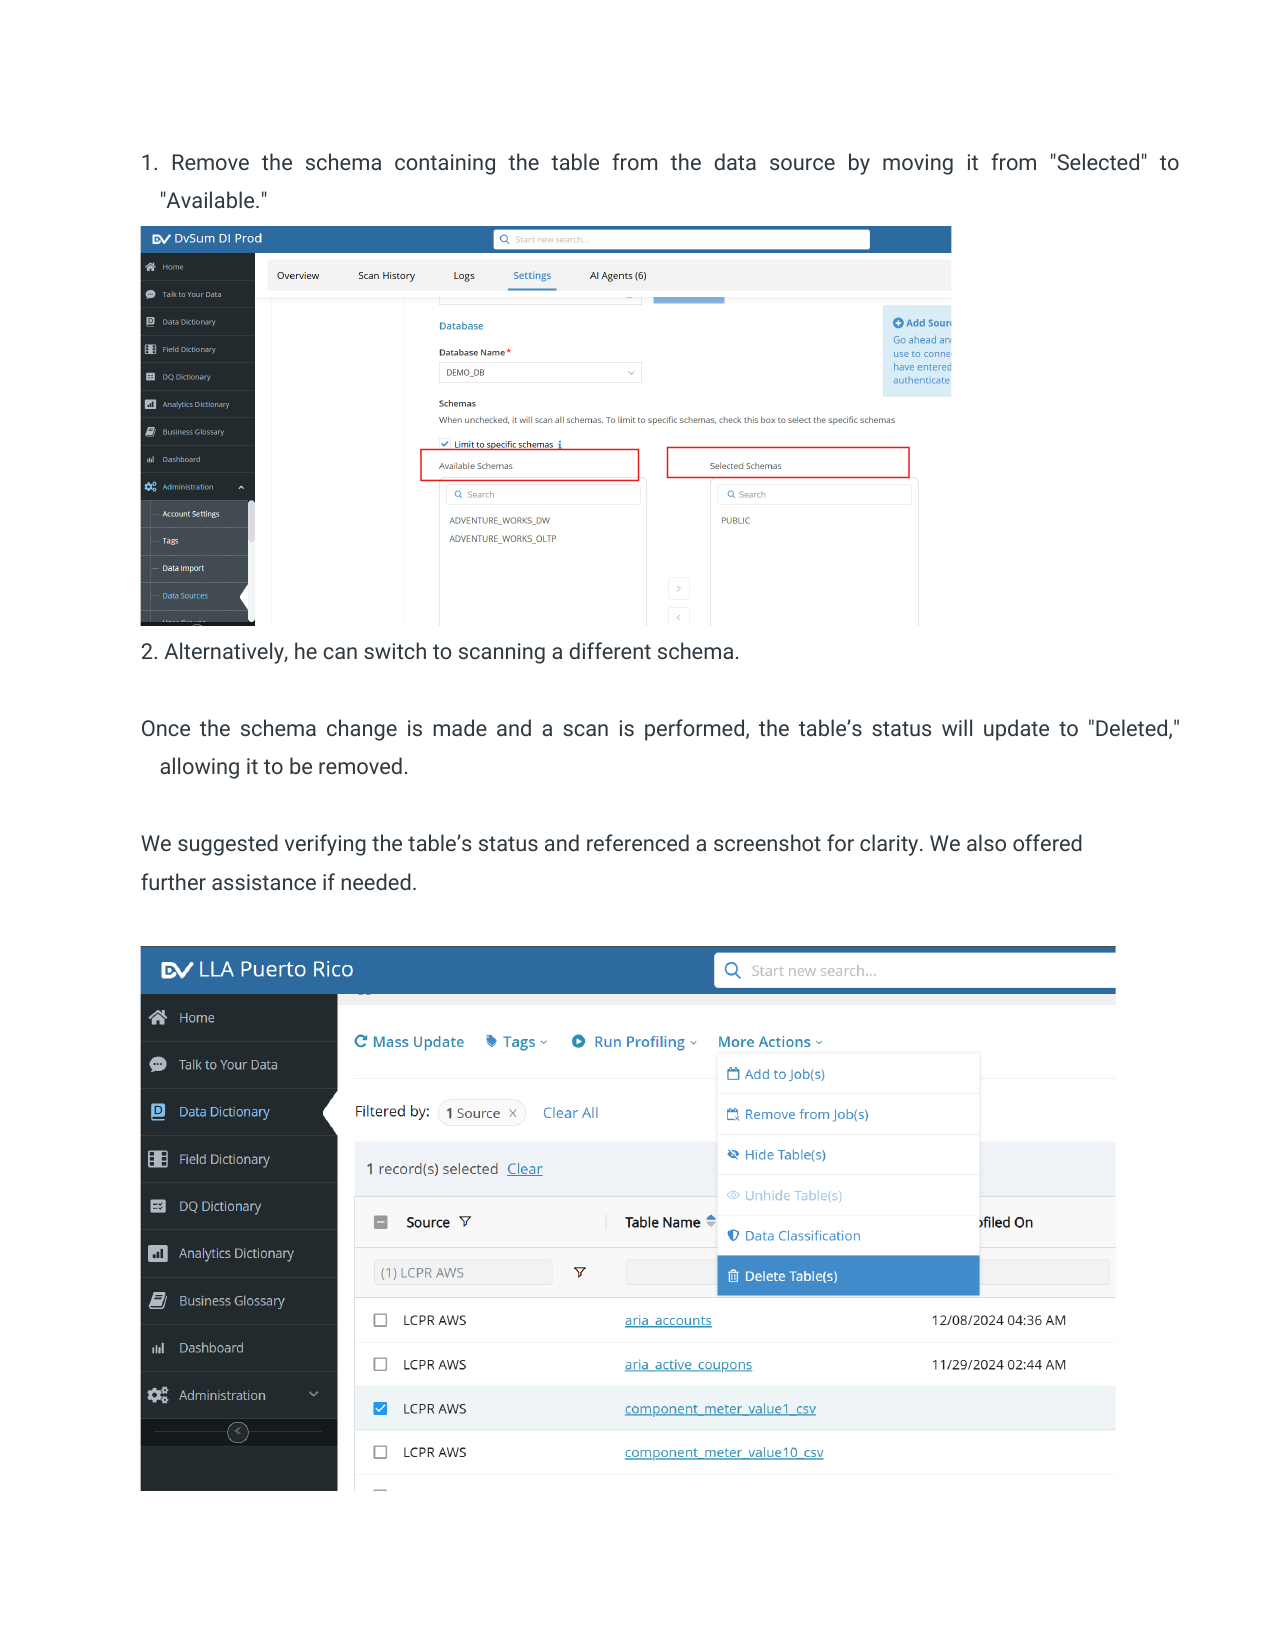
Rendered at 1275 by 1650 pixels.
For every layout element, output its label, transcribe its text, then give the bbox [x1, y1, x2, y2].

text 1. Remove the schema containing the table from the data source by moving it from "Selected" to "Available." [141, 150, 1181, 214]
text We suggested verifying the table’s status and referenced a screenshot for clarity. We also offered [141, 831, 1181, 857]
picture [140, 226, 952, 626]
picture [140, 946, 1116, 1491]
text Once the schema change is made and a scan is performed, the table’s status will update to "Deleted," allowing it to be removed. [141, 716, 1181, 780]
text further assistance if needed. [141, 870, 1181, 895]
text 2. Alternatively, he can switch to scanning a different schema. [141, 639, 1181, 665]
